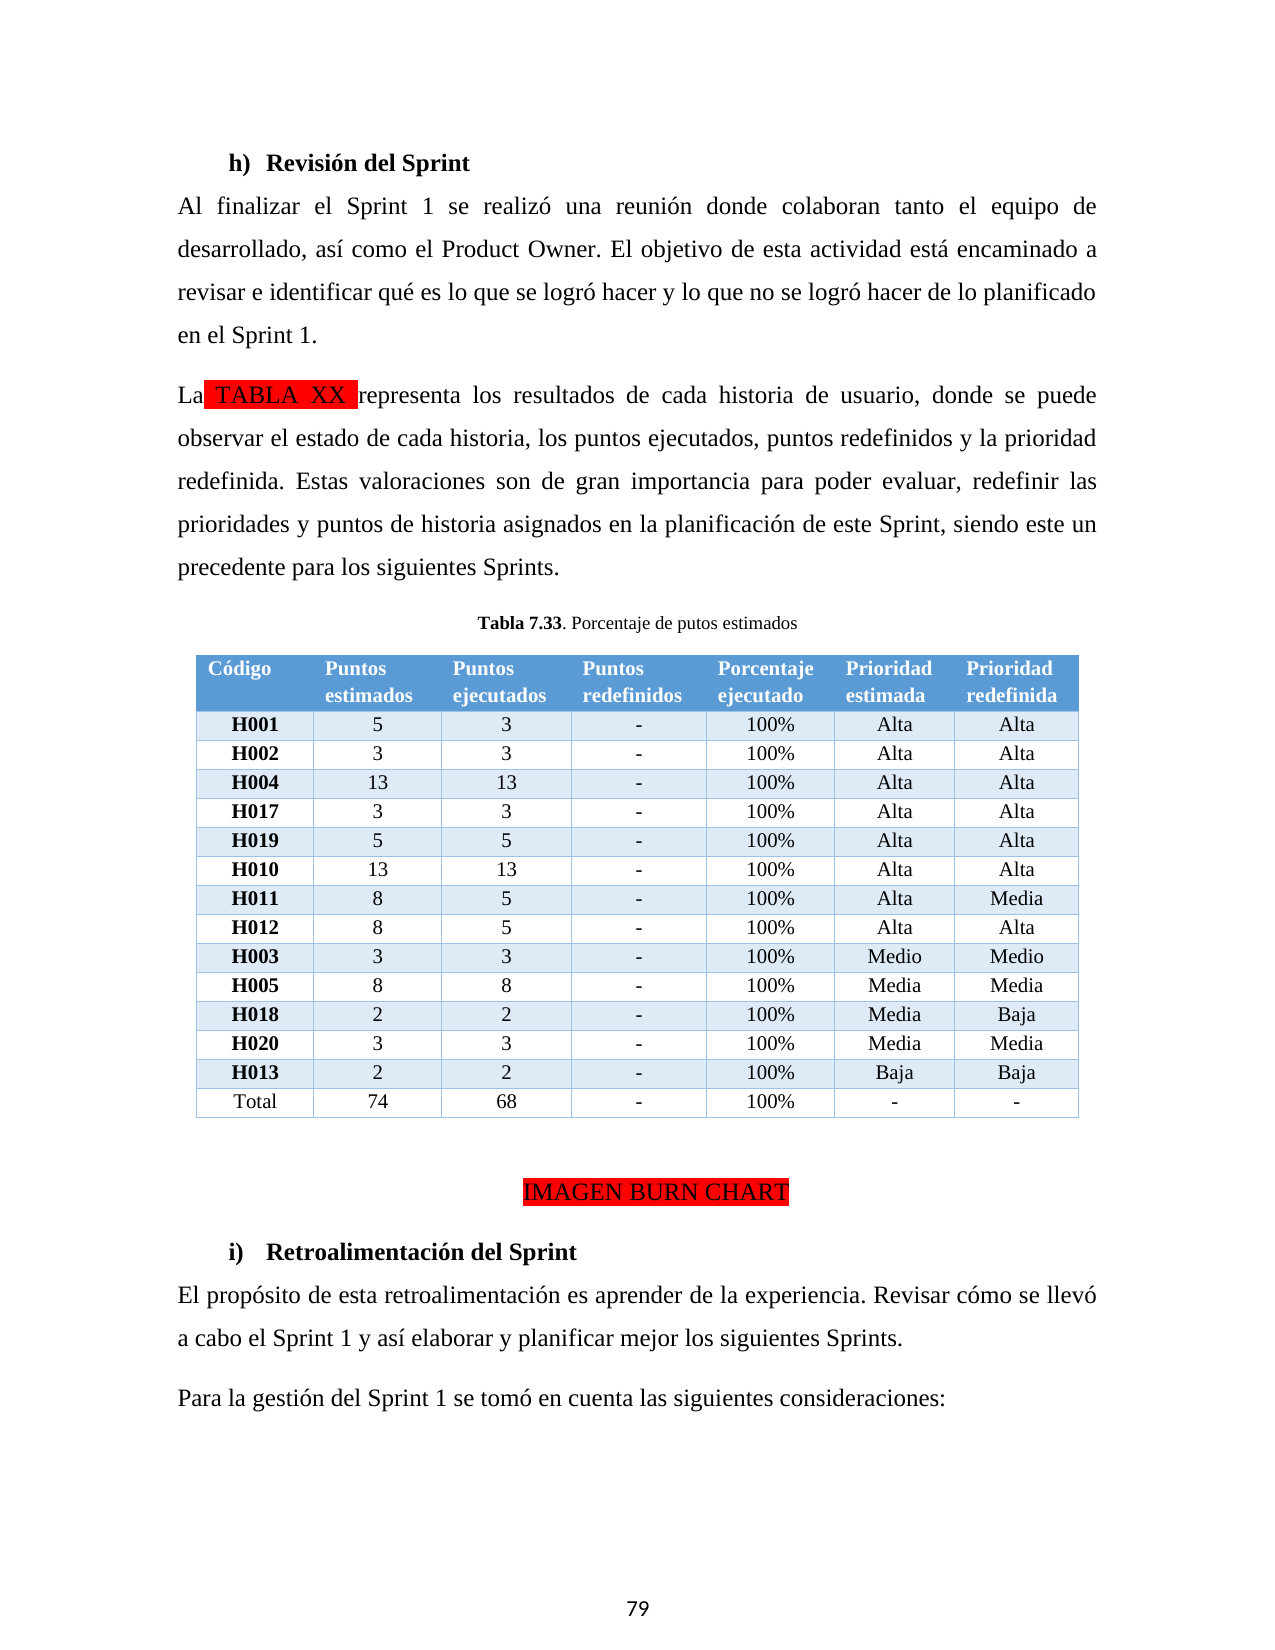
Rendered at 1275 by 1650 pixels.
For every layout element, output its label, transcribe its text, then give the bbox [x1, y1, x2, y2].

table_header Puntos estimados [314, 656, 441, 711]
text El propósito de esta retroalimentación es aprender de la experiencia. Revisar cómo se llevó a cabo el Sprint 1 y así elaborar y planificar mejor los siguientes Sprints. [177, 1280, 1098, 1352]
table_cell 8 [314, 973, 441, 1001]
table_cell 3 [442, 944, 571, 972]
table_cell 100% [707, 828, 834, 856]
table_cell H020 [197, 1031, 313, 1059]
table_cell - [572, 973, 706, 1001]
subtitle Retroalimentación del Sprint [228, 1237, 1098, 1266]
table_cell Alta [955, 770, 1078, 798]
table_cell - [572, 712, 706, 740]
table_cell 100% [707, 799, 834, 827]
table_cell 3 [314, 799, 441, 827]
table_cell Alta [955, 741, 1078, 769]
table_cell Alta [835, 828, 954, 856]
table_cell 100% [707, 770, 834, 798]
text Para la gestión del Sprint 1 se tomó en cuenta las siguientes consideraciones: [177, 1383, 1098, 1412]
table_cell 8 [314, 886, 441, 914]
table_cell Alta [955, 857, 1078, 885]
table_cell - [572, 1002, 706, 1030]
table_cell - [572, 1089, 706, 1117]
table_cell 13 [314, 770, 441, 798]
table_cell 100% [707, 741, 834, 769]
table_cell 100% [707, 973, 834, 1001]
table_header Código [197, 656, 313, 711]
table_cell Baja [955, 1060, 1078, 1088]
text La TABLA XX representa los resultados de cada historia de usuario, donde se puede observar el estado de cada historia, los puntos ejecutados, puntos redefinidos y la prioridad redefinida. Estas valoraciones son de gran importancia para poder evaluar, redefinir las prioridades y puntos de historia asignados en la planificación de este Sprint, siendo este un precedente para los siguientes Sprints. [177, 380, 1098, 581]
table_cell Baja [835, 1060, 954, 1088]
table_cell H018 [197, 1002, 313, 1030]
table_cell Media [955, 886, 1078, 914]
table_cell 13 [442, 857, 571, 885]
table_cell H001 [197, 712, 313, 740]
table_cell Media [835, 1031, 954, 1059]
table_cell 100% [707, 1002, 834, 1030]
table_cell 100% [707, 944, 834, 972]
table_cell H005 [197, 973, 313, 1001]
table_cell 68 [442, 1089, 571, 1117]
table_cell Media [955, 1031, 1078, 1059]
table_cell H017 [197, 799, 313, 827]
table_cell Media [955, 973, 1078, 1001]
table_cell Total [197, 1089, 313, 1117]
table_header Prioridad redefinida [955, 656, 1078, 711]
subtitle Revisión del Sprint [228, 148, 1098, 176]
text IMAGEN BURN CHART [215, 1177, 1098, 1206]
table_cell - [835, 1089, 954, 1117]
table_cell - [572, 741, 706, 769]
text Al finalizar el Sprint 1 se realizó una reunión donde colaboran tanto el equipo de desarrollado, así como el Product Owner. El objetivo de esta actividad está encaminado a revisar e identificar qué es lo que se logró hacer y lo que no se logró hacer de lo planificado en el Sprint 1. [177, 191, 1098, 349]
table_header Puntos ejecutados [442, 656, 571, 711]
table_cell Alta [955, 799, 1078, 827]
table_cell Alta [955, 915, 1078, 943]
table_cell H002 [197, 741, 313, 769]
table_cell 100% [707, 886, 834, 914]
table_cell 100% [707, 1089, 834, 1117]
table_cell 13 [442, 770, 571, 798]
table_header Porcentaje ejecutado [707, 656, 834, 711]
table_cell Medio [835, 944, 954, 972]
table_cell 2 [442, 1002, 571, 1030]
table_cell 100% [707, 1031, 834, 1059]
table_cell 3 [442, 1031, 571, 1059]
table_cell Alta [955, 828, 1078, 856]
table_cell 3 [442, 799, 571, 827]
table_cell 13 [314, 857, 441, 885]
table_cell 3 [442, 741, 571, 769]
table_cell 5 [314, 712, 441, 740]
table_cell 3 [314, 1031, 441, 1059]
table_cell 3 [314, 741, 441, 769]
table_cell H003 [197, 944, 313, 972]
table_cell H013 [197, 1060, 313, 1088]
table_cell - [572, 915, 706, 943]
table_cell 2 [314, 1060, 441, 1088]
table_cell H019 [197, 828, 313, 856]
table_cell H011 [197, 886, 313, 914]
table_cell 8 [314, 915, 441, 943]
table_cell 3 [314, 944, 441, 972]
table_cell H012 [197, 915, 313, 943]
table_cell 74 [314, 1089, 441, 1117]
table_cell 8 [442, 973, 571, 1001]
table_cell 100% [707, 712, 834, 740]
table_header Puntos redefinidos [572, 656, 706, 711]
table_cell - [572, 886, 706, 914]
table_cell Alta [835, 712, 954, 740]
table_header Prioridad estimada [835, 656, 954, 711]
table_cell H010 [197, 857, 313, 885]
table_cell - [572, 944, 706, 972]
table_cell 2 [314, 1002, 441, 1030]
table_cell 5 [442, 915, 571, 943]
table_cell Alta [835, 770, 954, 798]
table_cell Alta [955, 712, 1078, 740]
table_cell 100% [707, 857, 834, 885]
table_cell Media [835, 1002, 954, 1030]
table_cell Alta [835, 741, 954, 769]
table_cell 5 [442, 828, 571, 856]
table_cell H004 [197, 770, 313, 798]
table_cell 100% [707, 915, 834, 943]
text Tabla 7.33. Porcentaje de putos estimados [177, 612, 1098, 634]
table_cell - [955, 1089, 1078, 1117]
table_cell - [572, 1060, 706, 1088]
table_cell Baja [955, 1002, 1078, 1030]
table_cell 5 [442, 886, 571, 914]
table_cell - [572, 1031, 706, 1059]
table_cell - [572, 770, 706, 798]
table_cell - [572, 828, 706, 856]
table_cell 100% [707, 1060, 834, 1088]
table_cell 3 [442, 712, 571, 740]
table_cell - [572, 799, 706, 827]
table_cell 5 [314, 828, 441, 856]
table_cell - [572, 857, 706, 885]
table_cell Alta [835, 799, 954, 827]
table_cell Alta [835, 857, 954, 885]
table_cell Media [835, 973, 954, 1001]
table_cell Medio [955, 944, 1078, 972]
table_cell Alta [835, 886, 954, 914]
table_cell 2 [442, 1060, 571, 1088]
table_cell Alta [835, 915, 954, 943]
